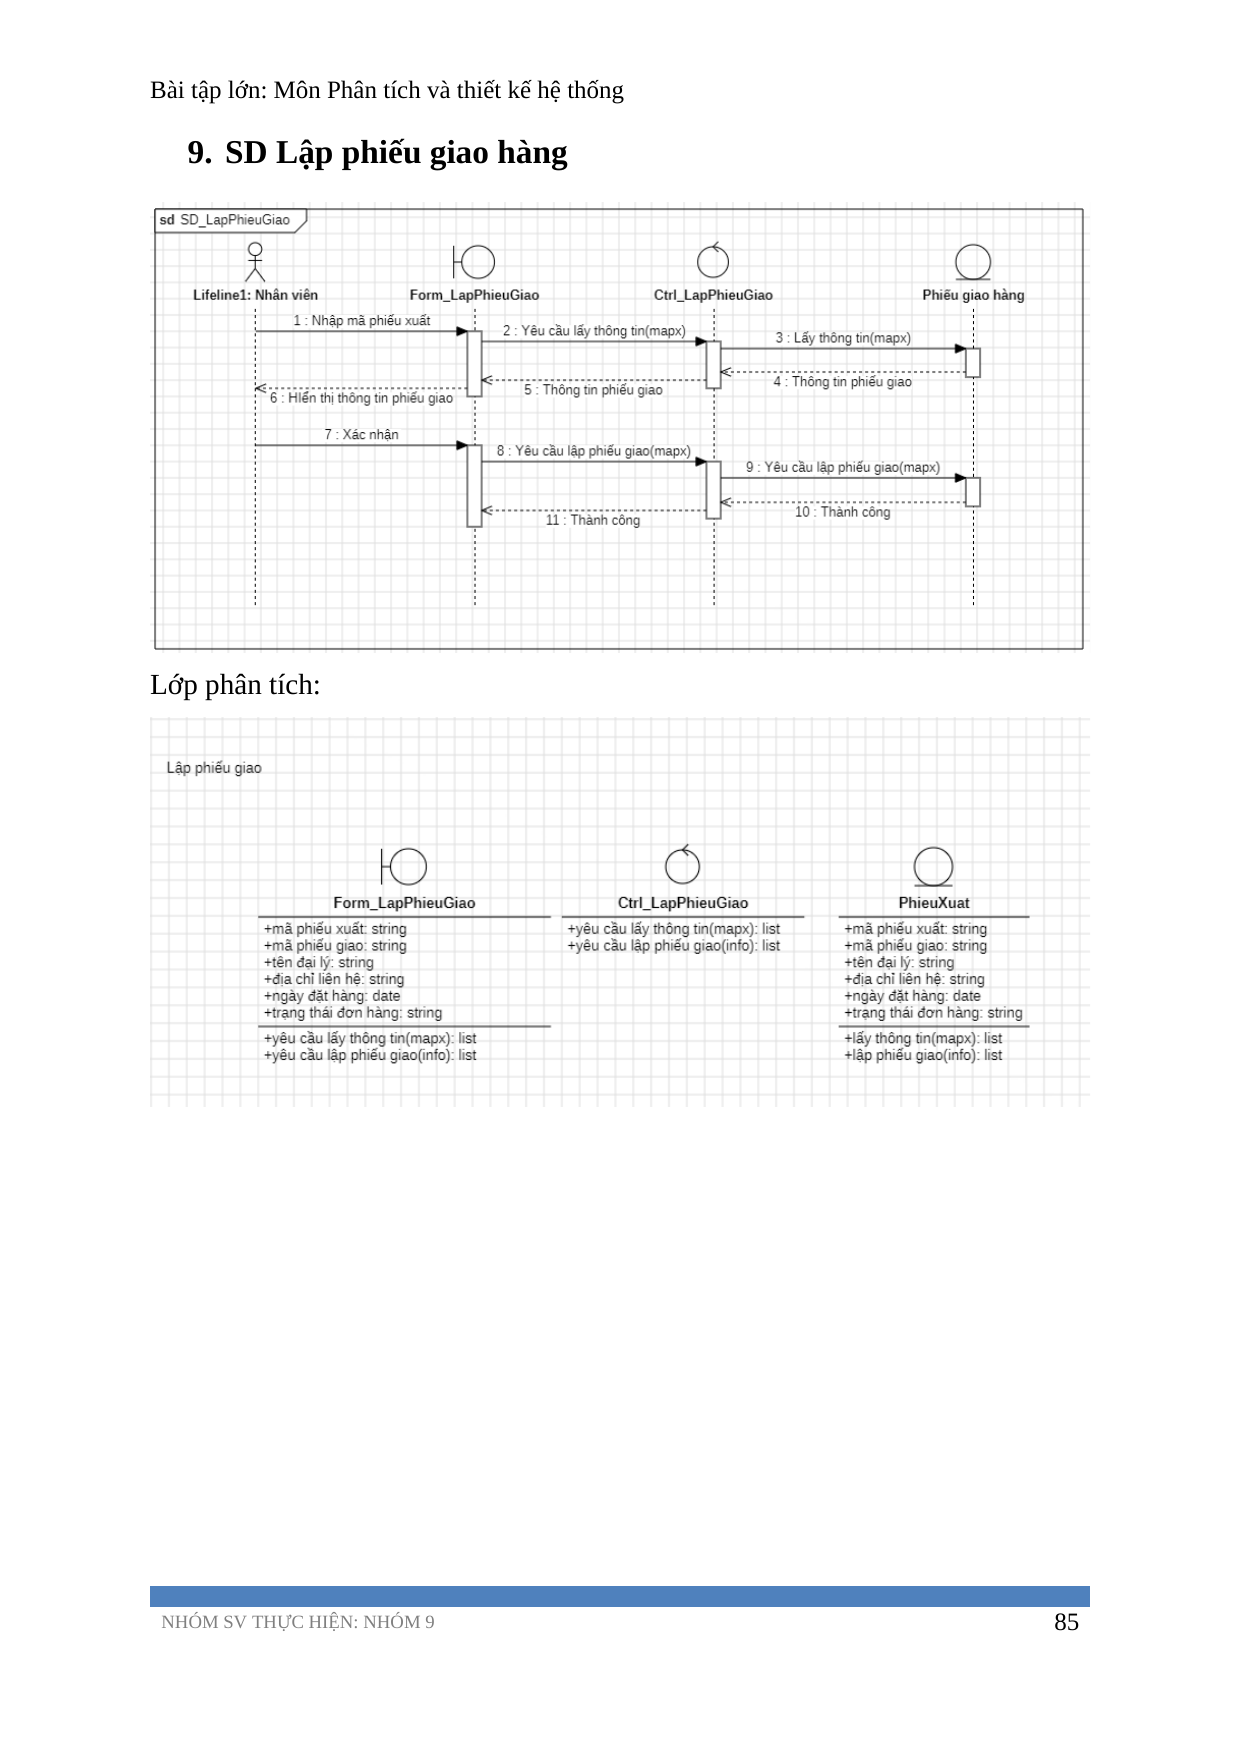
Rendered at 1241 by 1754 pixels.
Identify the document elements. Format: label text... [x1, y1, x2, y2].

subtitle SD Lập phiếu giao hàng [187, 132, 1090, 171]
picture [150, 202, 1091, 653]
text Lớp phân tích: [150, 667, 1090, 700]
picture [150, 717, 1091, 1107]
